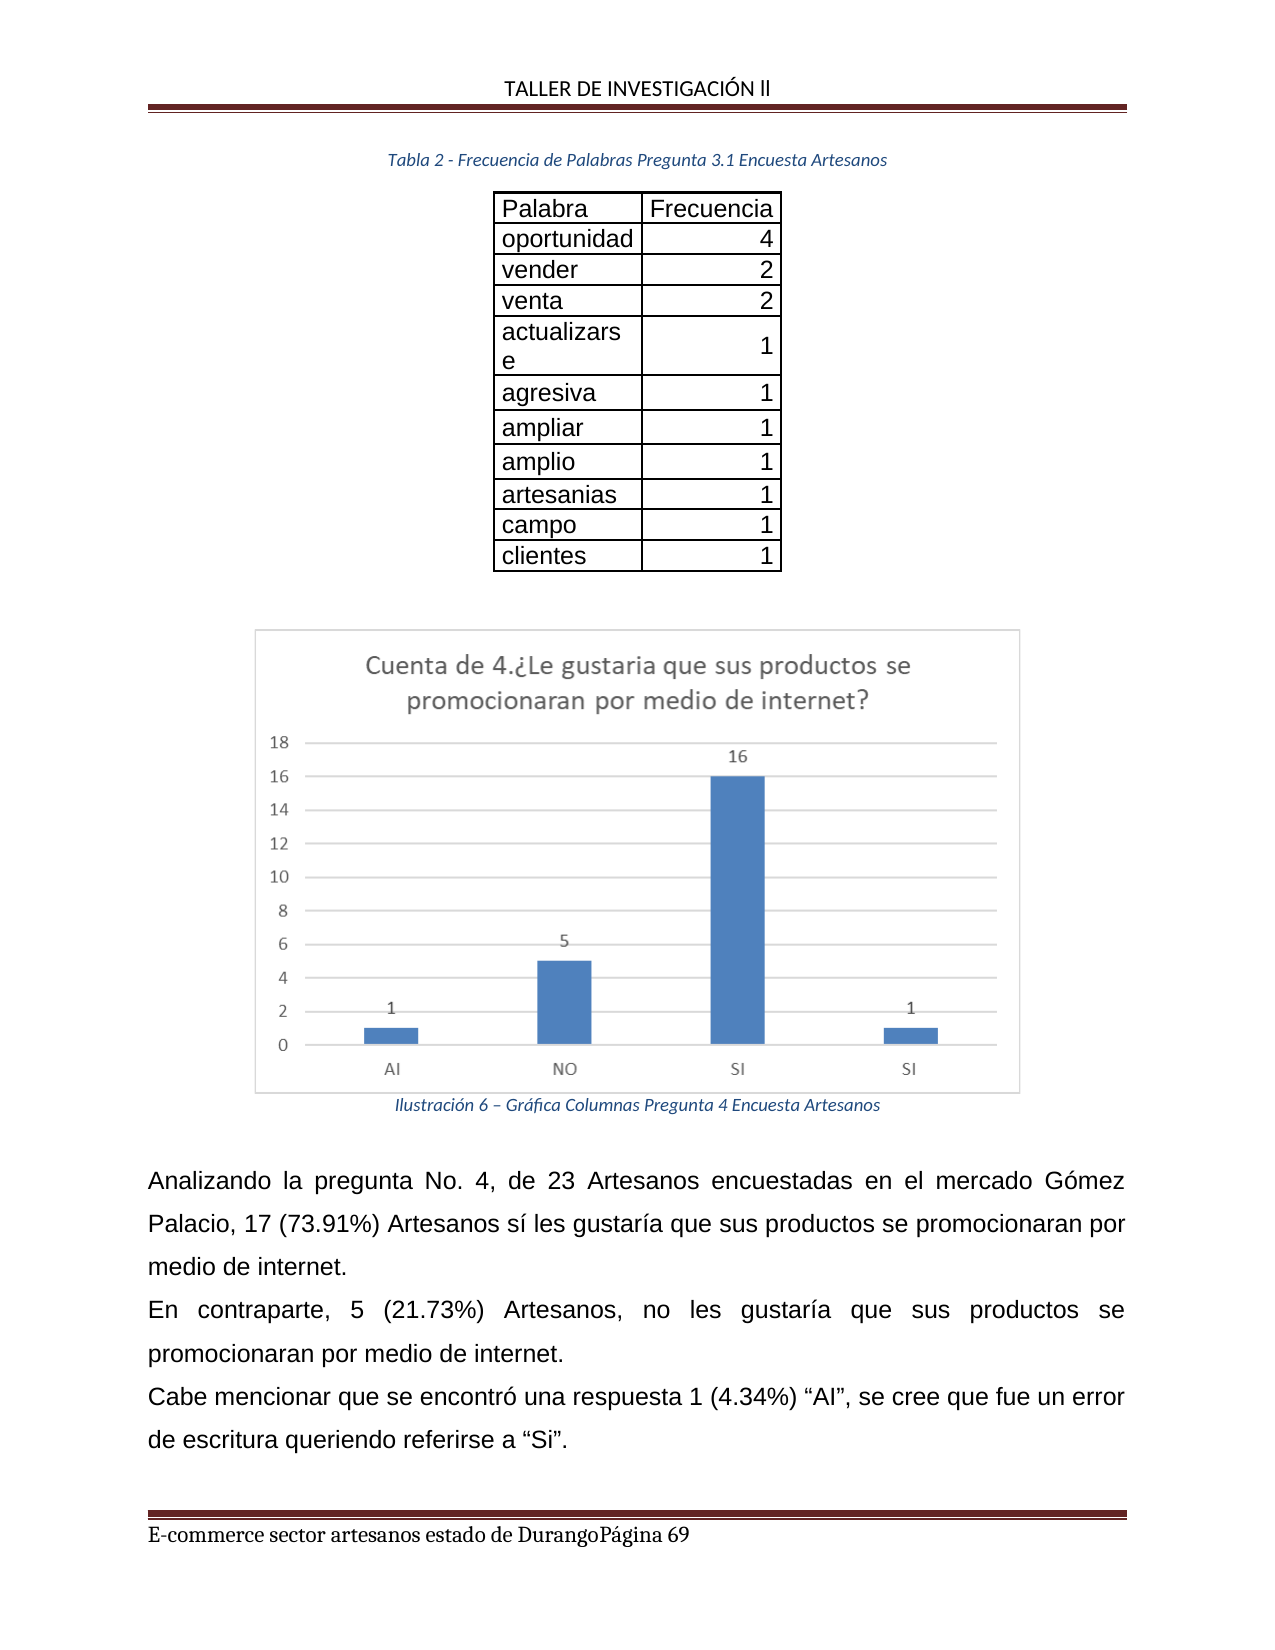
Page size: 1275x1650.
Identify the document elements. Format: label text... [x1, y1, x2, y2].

table_cell 1 [643, 445, 780, 477]
table_cell artesanias [495, 480, 641, 508]
table_header Palabra [495, 194, 641, 222]
table_cell 4 [643, 224, 780, 253]
table_cell amplio [495, 445, 641, 477]
text En contraparte, 5 (21.73%) Artesanos, no les gustaría que sus productos se promocionaran por medio de internet. [148, 1296, 1127, 1367]
picture [254, 629, 1021, 1094]
table_cell agresiva [495, 376, 641, 409]
text Cabe mencionar que se encontró una respuesta 1 (4.34%) “AI”, se cree que fue un error de escritura queriendo referirse a “Si”. [148, 1382, 1127, 1454]
table_cell 1 [643, 541, 780, 570]
table_header Frecuencia [643, 194, 780, 222]
table_cell oportunidad [495, 224, 641, 253]
table_cell 1 [643, 376, 780, 409]
table_cell actualizarse [495, 317, 641, 374]
table_cell 1 [643, 411, 780, 443]
table_cell 1 [643, 510, 780, 539]
text Analizando la pregunta No. 4, de 23 Artesanos encuestadas en el mercado Gómez Palacio, 17 (73.91%) Artesanos sí les gustaría que sus productos se promocionaran por medio de internet. [148, 1166, 1127, 1281]
table_cell vender [495, 255, 641, 284]
table_cell 1 [643, 480, 780, 508]
table_cell campo [495, 510, 641, 539]
table_cell 2 [643, 255, 780, 284]
table_cell venta [495, 286, 641, 315]
table_cell ampliar [495, 411, 641, 443]
table_cell clientes [495, 541, 641, 570]
table_cell 2 [643, 286, 780, 315]
table_cell 1 [643, 317, 780, 374]
